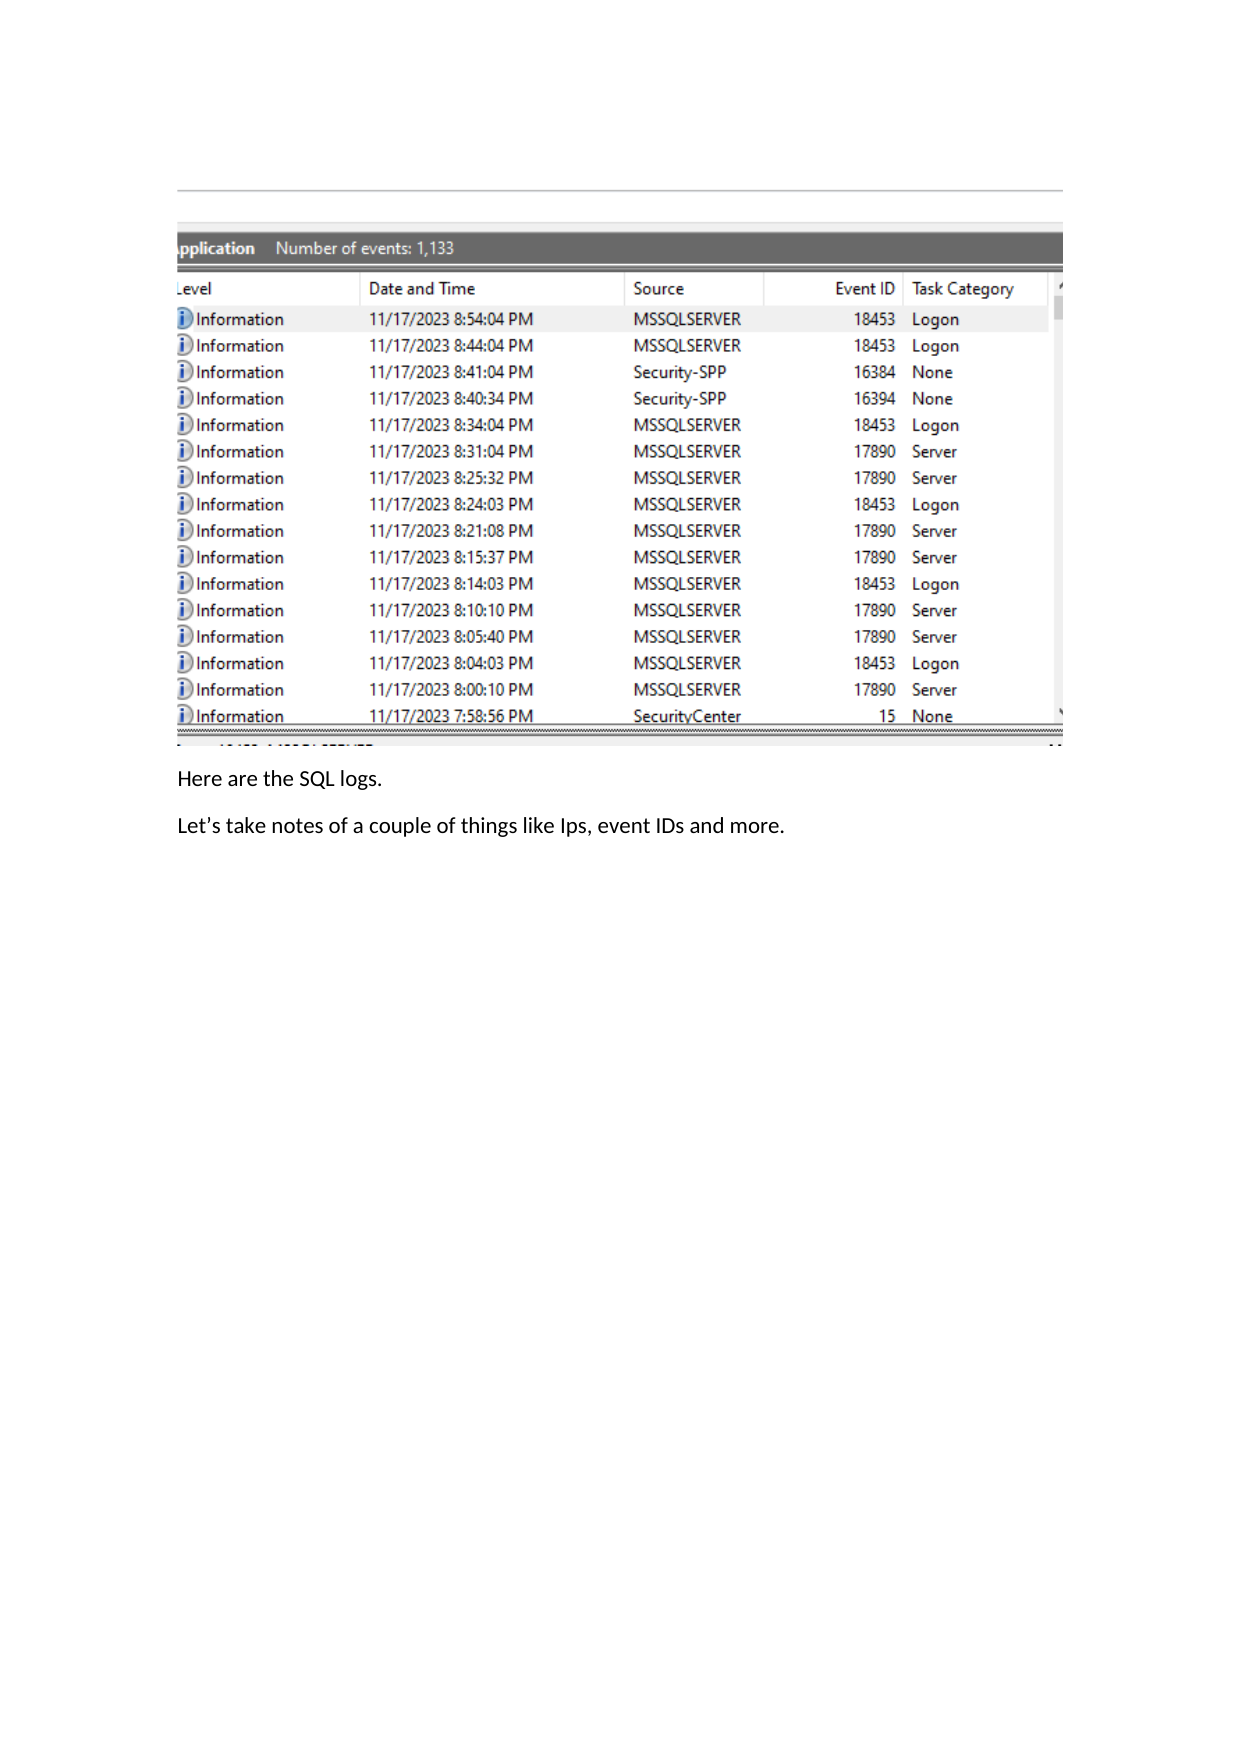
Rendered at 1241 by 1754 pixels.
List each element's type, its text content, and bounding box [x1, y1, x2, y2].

picture [177, 147, 1063, 746]
text Let’s take notes of a couple of things like Ips, event IDs and more. [177, 811, 1063, 839]
text Here are the SQL logs. [177, 764, 1063, 792]
